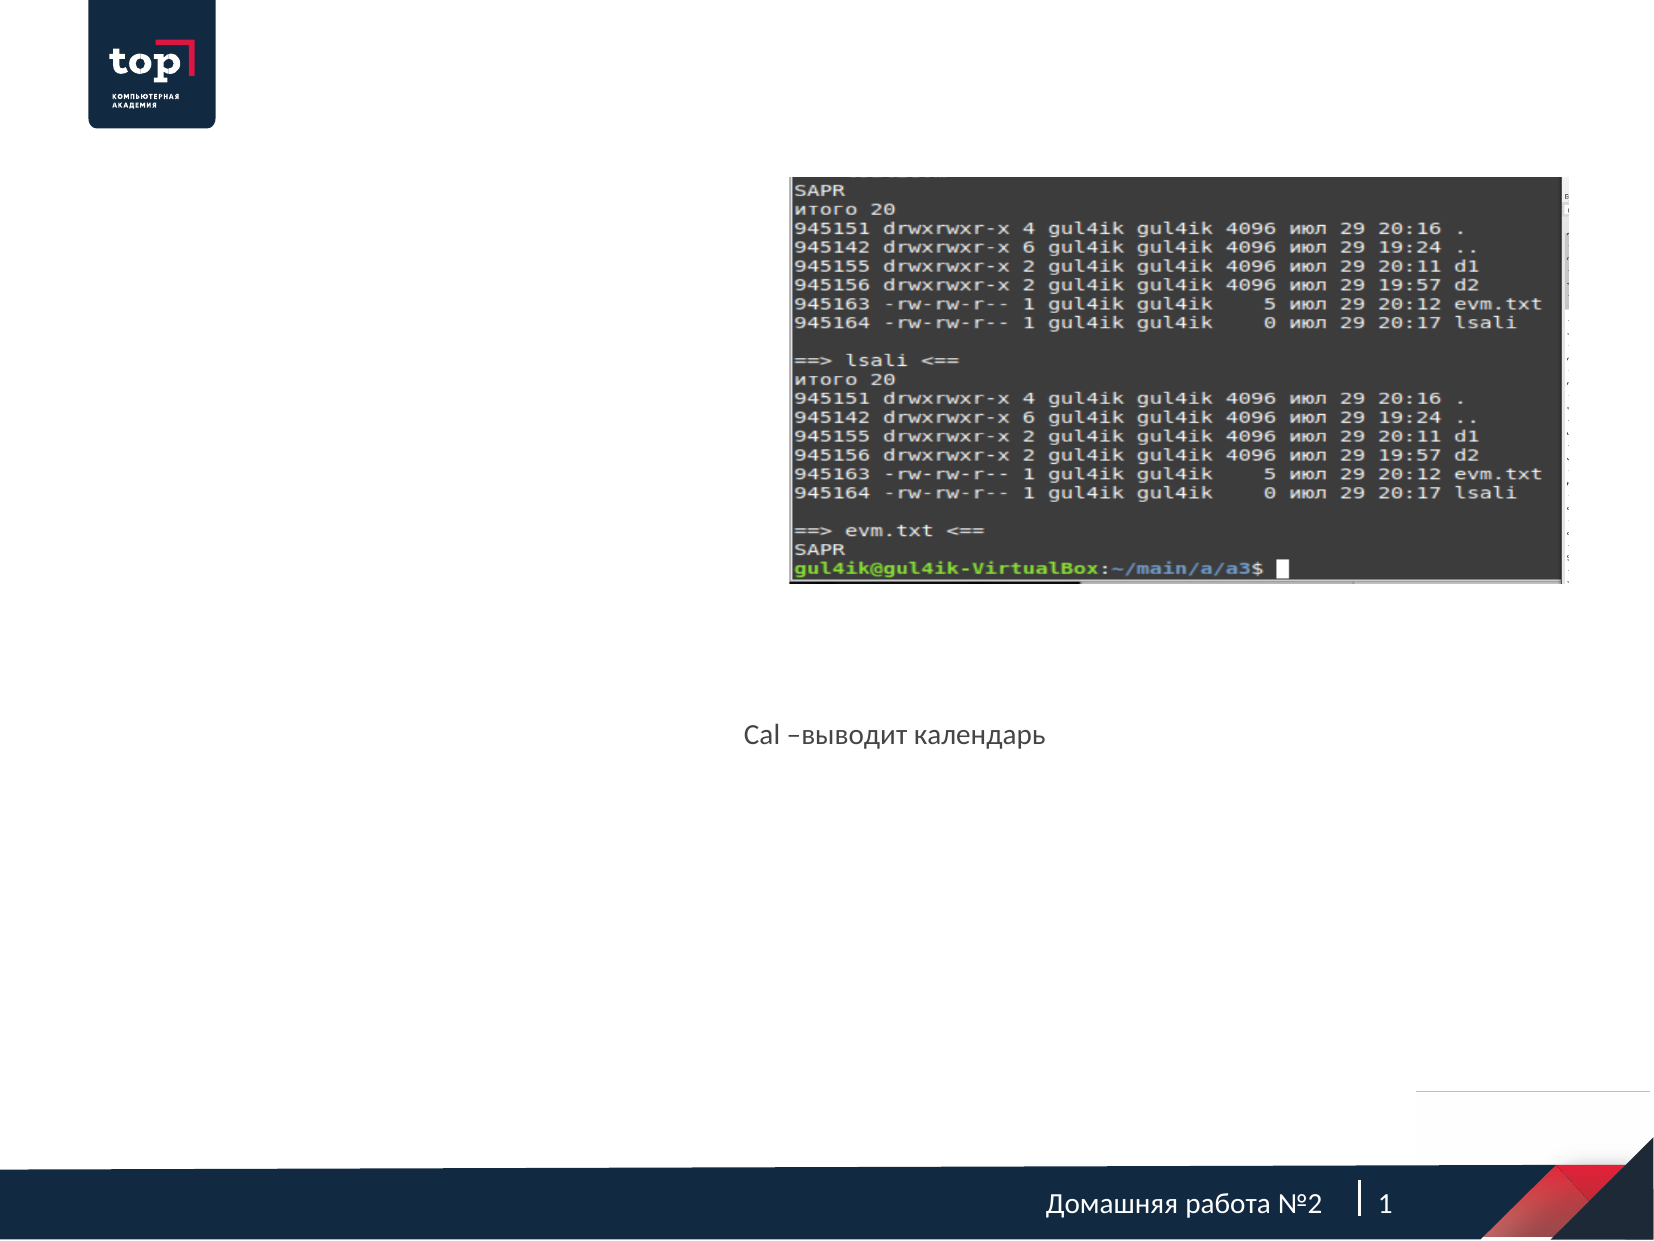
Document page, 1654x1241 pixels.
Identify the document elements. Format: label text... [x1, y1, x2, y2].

picture [1415, 1091, 1650, 1237]
text Cal –выводит календарь [744, 718, 1593, 751]
picture [789, 177, 1569, 584]
